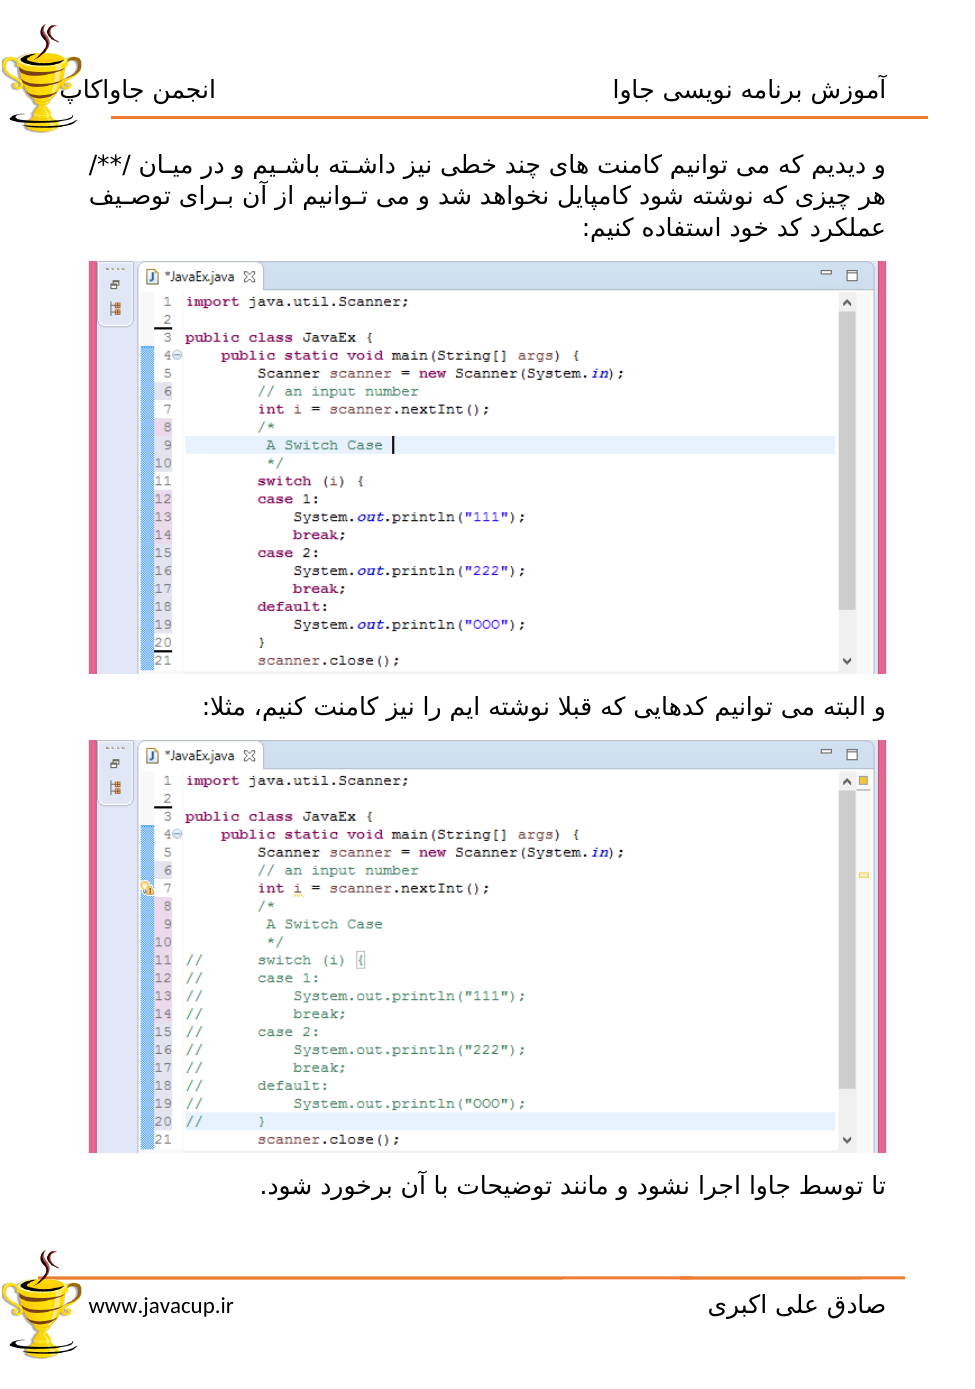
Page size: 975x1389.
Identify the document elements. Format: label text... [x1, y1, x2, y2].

picture [0, 1247, 82, 1358]
picture [88, 740, 887, 1153]
text و دیدیم که می توانیم کامنت های چند خطی نیز داشته باشیم و در میان /**/ هر چیزی که نوشته شود کامپایل نخواهد شد و می توانیم از آن برای توصیف عملکرد کد خود استفاده کنیم: [89, 150, 886, 242]
picture [88, 261, 887, 674]
text و البته می توانیم کدهایی که قبلا نوشته ایم را نیز کامنت کنیم، مثلا: [89, 692, 886, 721]
text تا توسط جاوا اجرا نشود و مانند توضیحات با آن برخورد شود. [89, 1171, 886, 1200]
picture [0, 21, 82, 132]
